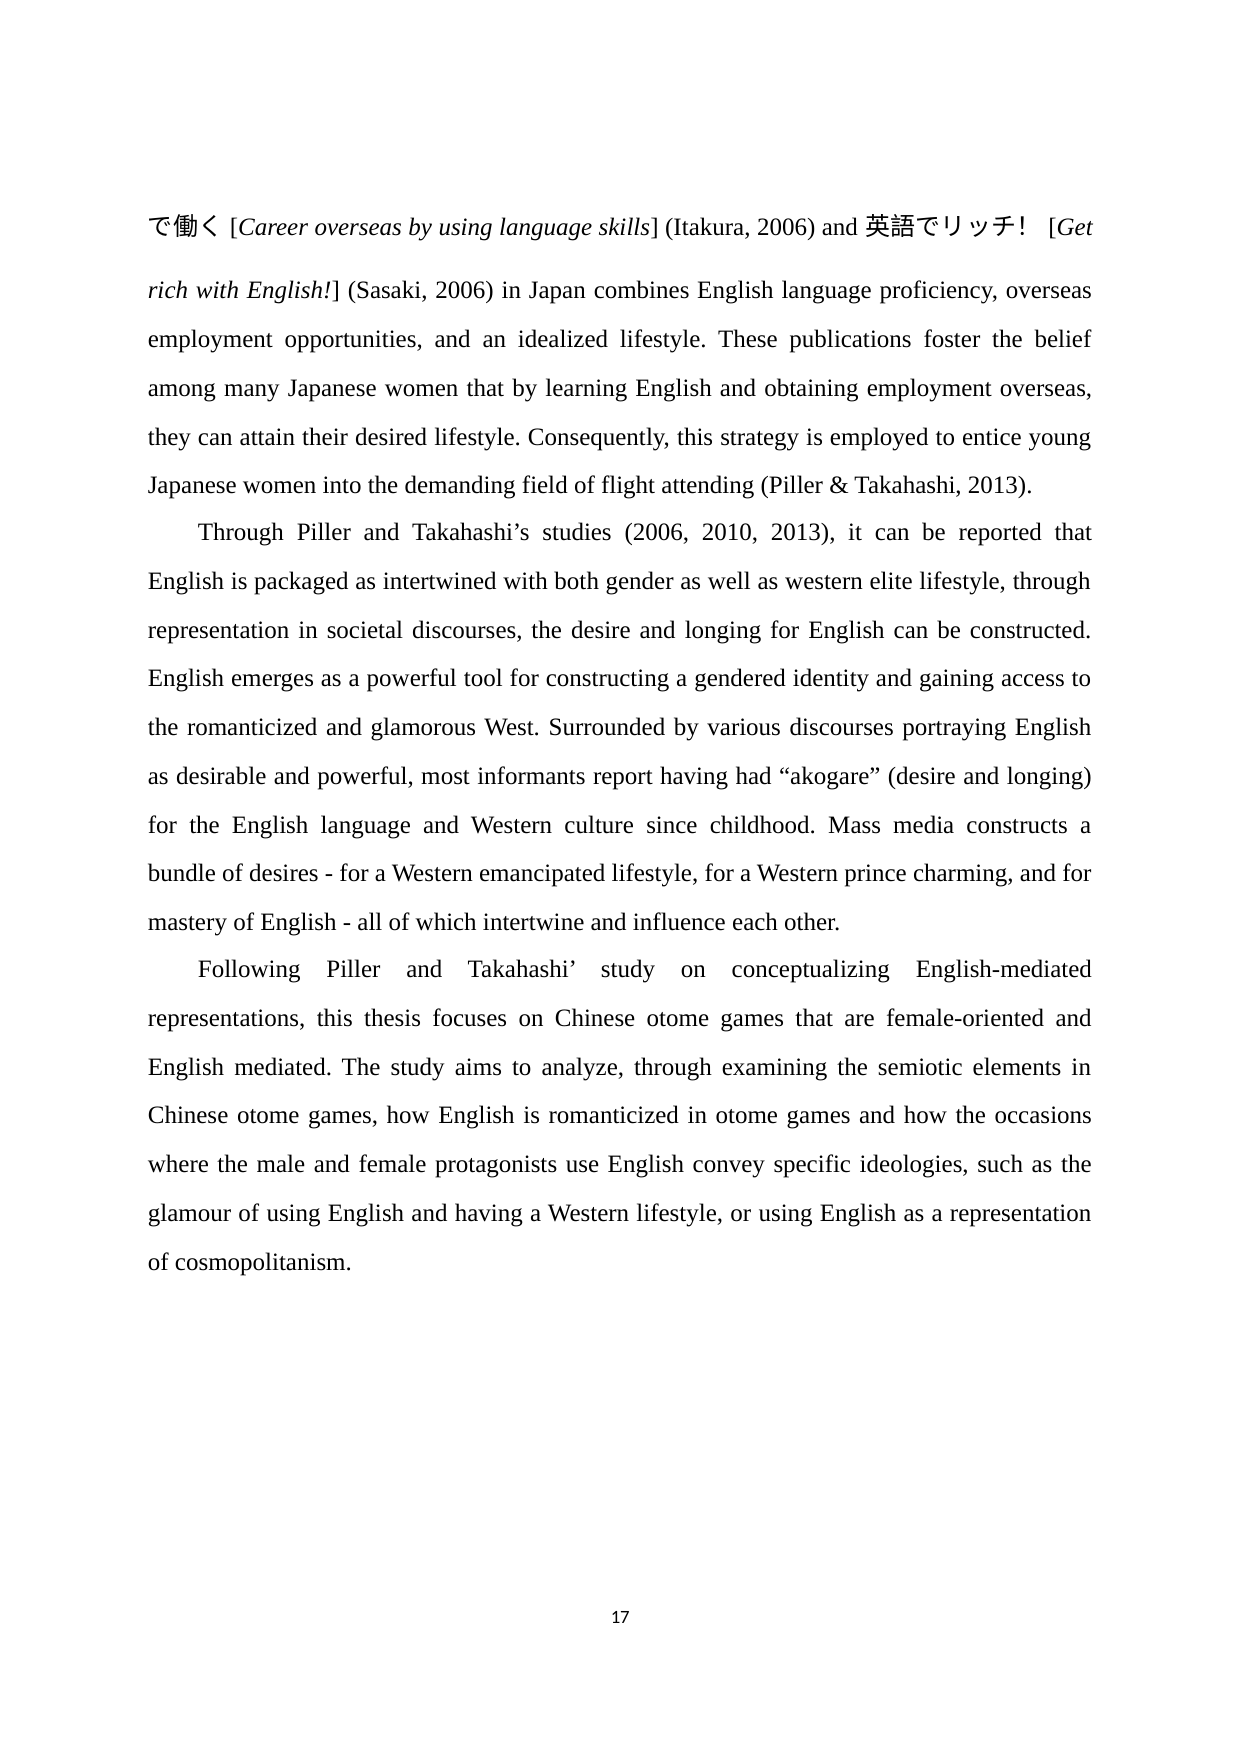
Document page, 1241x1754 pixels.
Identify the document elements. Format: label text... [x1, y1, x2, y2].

text Following Piller and Takahashi’ study on conceptualizing English-mediated representations, this thesis focuses on Chinese otome games that are female-oriented and English mediated. The study aims to analyze, through examining the semiotic elements in Chinese otome games, how English is romanticized in otome games and how the occasions where the male and female protagonists use English convey specific ideologies, such as the glamour of using English and having a Western lifestyle, or using English as a representation of cosmopolitanism. [148, 952, 1093, 1277]
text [148, 192, 1093, 501]
text Through Piller and Takahashi’s studies (2006, 2010, 2013), it can be reported that English is packaged as intertwined with both gender as well as western elite lifestyle, through representation in societal discourses, the desire and longing for English can be constructed. English emerges as a powerful tool for constructing a gendered identity and gaining access to the romanticized and glamorous West. Surrounded by various discourses portraying English as desirable and powerful, most informants report having had “akogare” (desire and longing) for the English language and Western culture since childhood. Mass media constructs a bundle of desires - for a Western emancipated lifestyle, for a Western prince charming, and for mastery of English - all of which intertwine and influence each other. [148, 515, 1093, 938]
